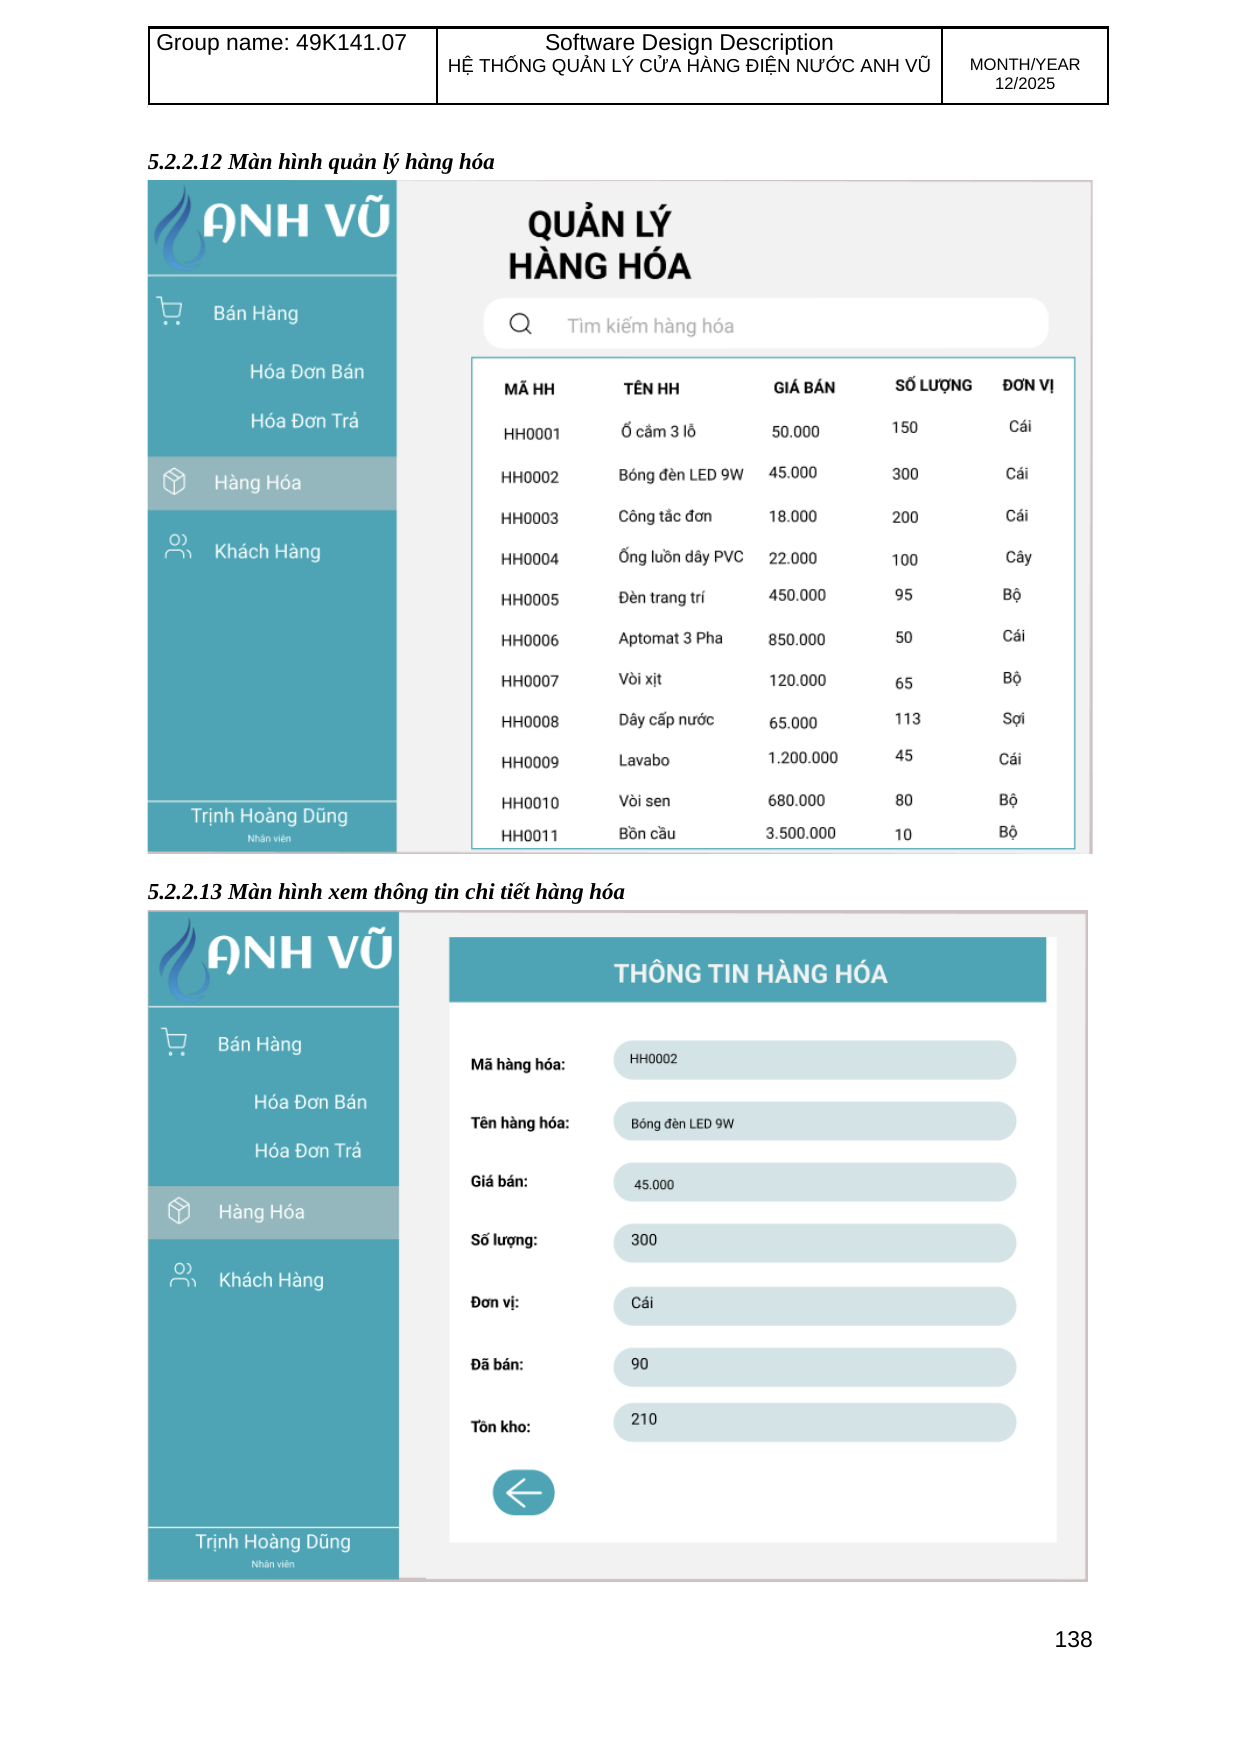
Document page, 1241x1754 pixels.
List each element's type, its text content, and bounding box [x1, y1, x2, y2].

picture [147, 910, 1088, 1582]
picture [147, 180, 1093, 854]
subtitle 5.2.2.13 Màn hình xem thông tin chi tiết hàng hóa [148, 878, 1092, 904]
subtitle 5.2.2.12 Màn hình quản lý hàng hóa [148, 148, 1092, 174]
